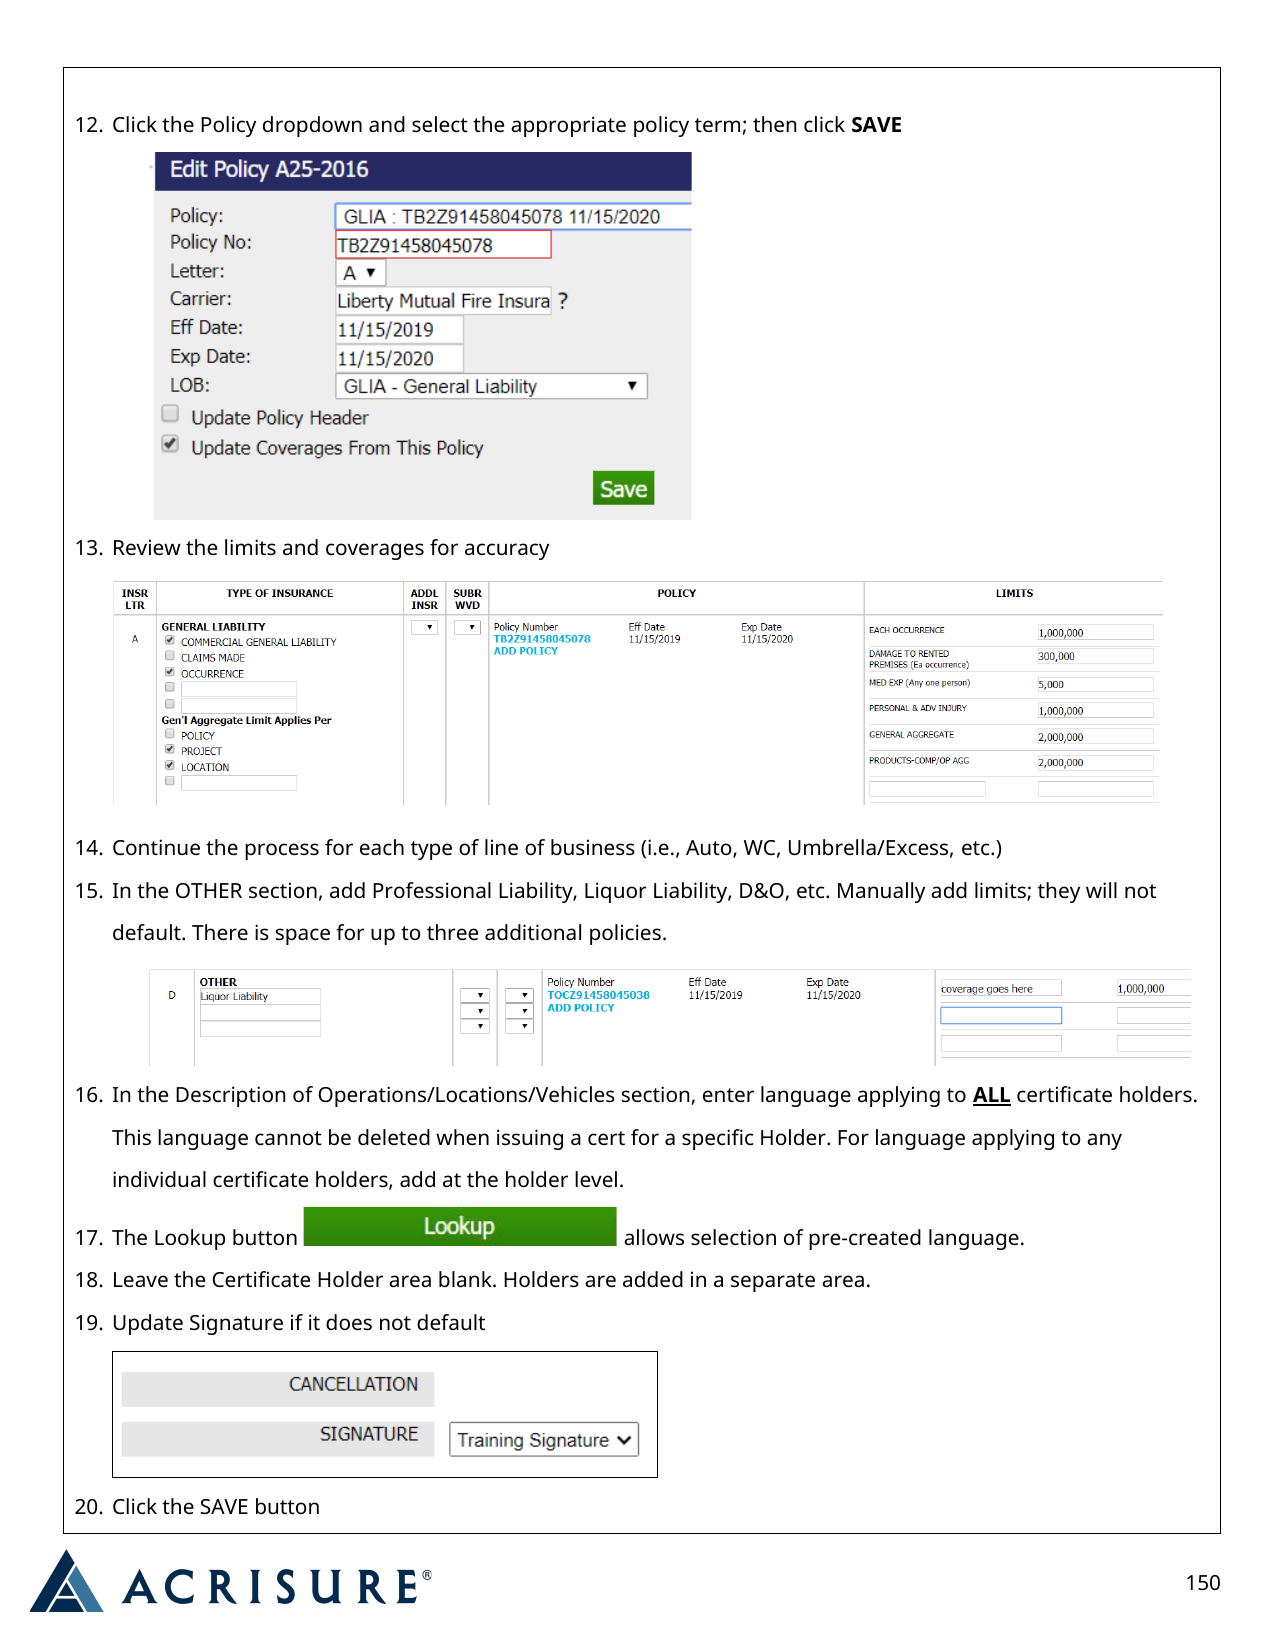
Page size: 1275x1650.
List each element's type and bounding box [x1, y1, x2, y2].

picture [113, 1352, 657, 1477]
picture [303, 1207, 618, 1246]
picture [149, 961, 1191, 1066]
picture [113, 581, 1163, 805]
picture [29, 1549, 432, 1612]
picture [149, 152, 692, 520]
table_header [64, 68, 1220, 1533]
